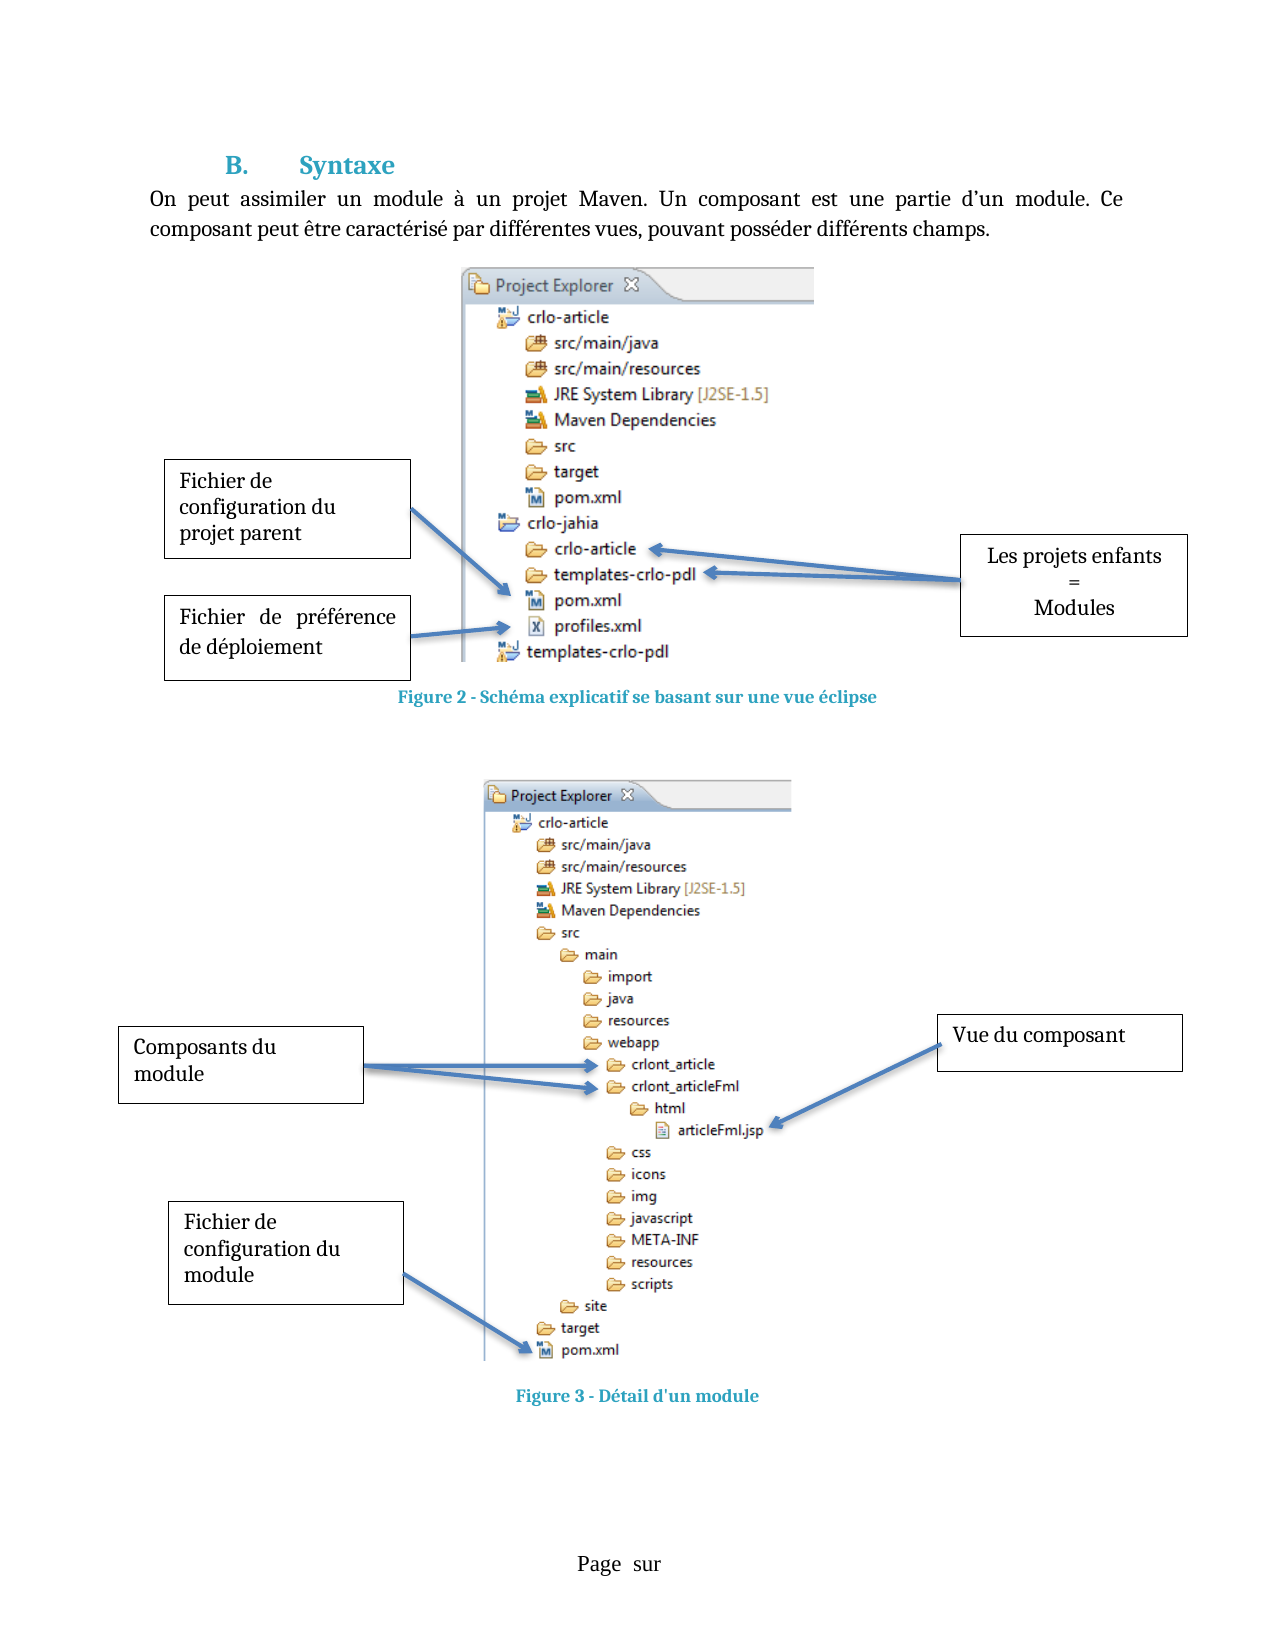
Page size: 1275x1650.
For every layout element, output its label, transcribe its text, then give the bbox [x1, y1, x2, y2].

picture [483, 779, 792, 1361]
text On peut assimiler un module à un projet Maven. Un composant est une partie d’un module. Ce composant peut être caractérisé par différentes vues, pouvant posséder différents champs. [150, 186, 1125, 242]
picture [461, 267, 814, 662]
text Figure 3 - Détail d'un module [150, 1386, 1125, 1407]
subtitle Syntaxe [225, 150, 1125, 181]
text Figure 2 - Schéma explicatif se basant sur une vue éclipse [150, 686, 1125, 708]
